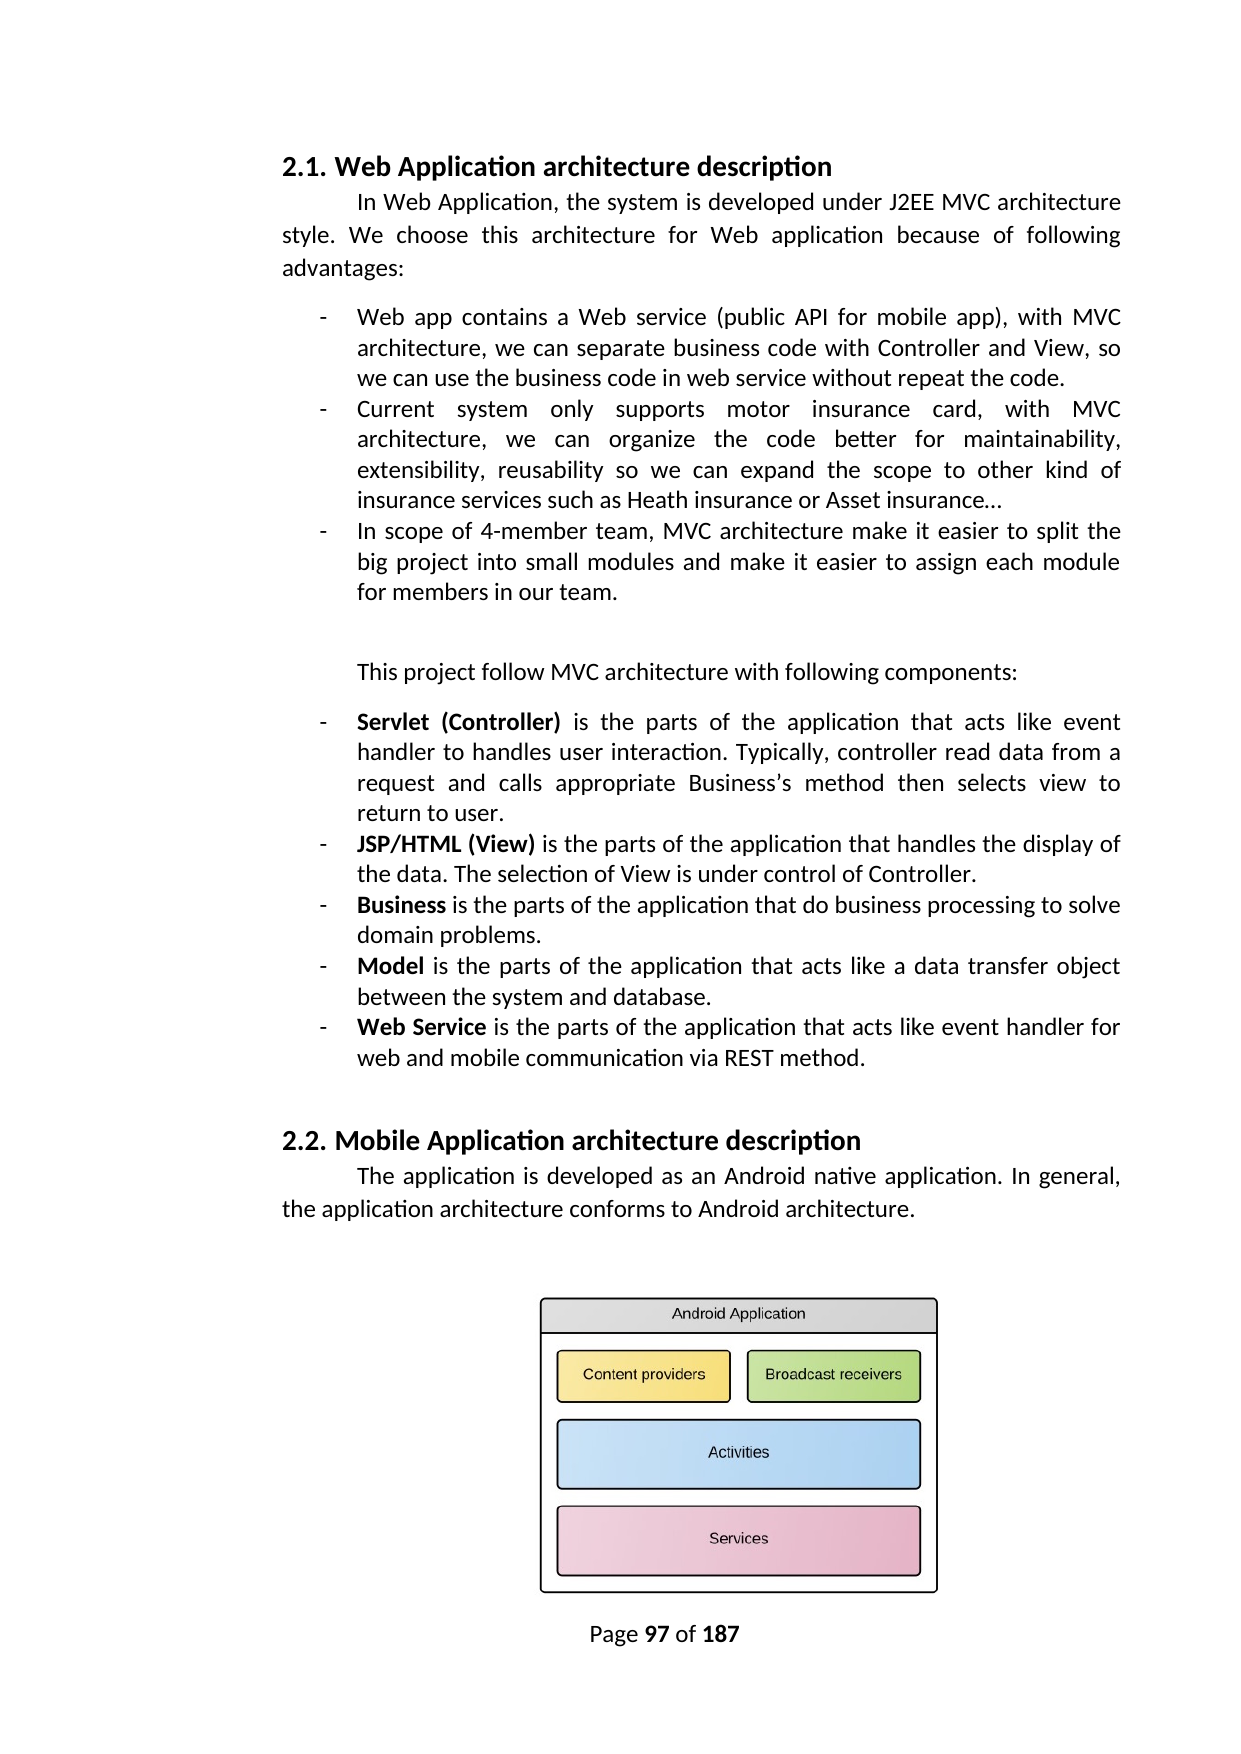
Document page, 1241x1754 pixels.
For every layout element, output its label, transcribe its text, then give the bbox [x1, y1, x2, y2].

picture [533, 1292, 946, 1602]
list In scope of 4-member team, MVC architecture make it easier to split the big project into small modules and make it easier to assign each module for members in our team. [319, 515, 1122, 607]
list Web app contains a Web service (public API for mobile app), with MVC architecture, we can separate business code with Controller and View, so we can use the business code in web service without repeat the code. [319, 302, 1122, 393]
text In Web Application, the system is developed under J2EE MVC architecture style. We choose this architecture for Web application because of following advantages: [282, 186, 1122, 282]
list Servlet (Controller) is the parts of the application that acts like event handler to handles user interaction. Typically, controller read data from a request and calls appropriate Business’s method then selects view to return to user. [319, 706, 1122, 828]
list Model is the parts of the application that acts like a data transfer object between the system and database. [319, 950, 1122, 1011]
subtitle Web Application architecture description [282, 148, 1122, 183]
list Web Service is the parts of the application that acts like event handler for web and mobile communication via REST method. [319, 1011, 1122, 1072]
list JSP/HTML (View) is the parts of the application that handles the display of the data. The selection of View is under control of Controller. [319, 828, 1122, 889]
subtitle Mobile Application architecture description [282, 1122, 1122, 1157]
text This project follow MVC architecture with following components: [319, 656, 1122, 687]
text The application is developed as an Android native application. In general, the application architecture conforms to Android architecture. [282, 1160, 1122, 1224]
list Current system only supports motor insurance card, with MVC architecture, we can organize the code better for maintainability, extensibility, reusability so we can expand the scope to other kind of insurance services such as Heath insurance or Asset insurance… [319, 393, 1122, 515]
list Business is the parts of the application that do business processing to solve domain problems. [319, 889, 1122, 950]
